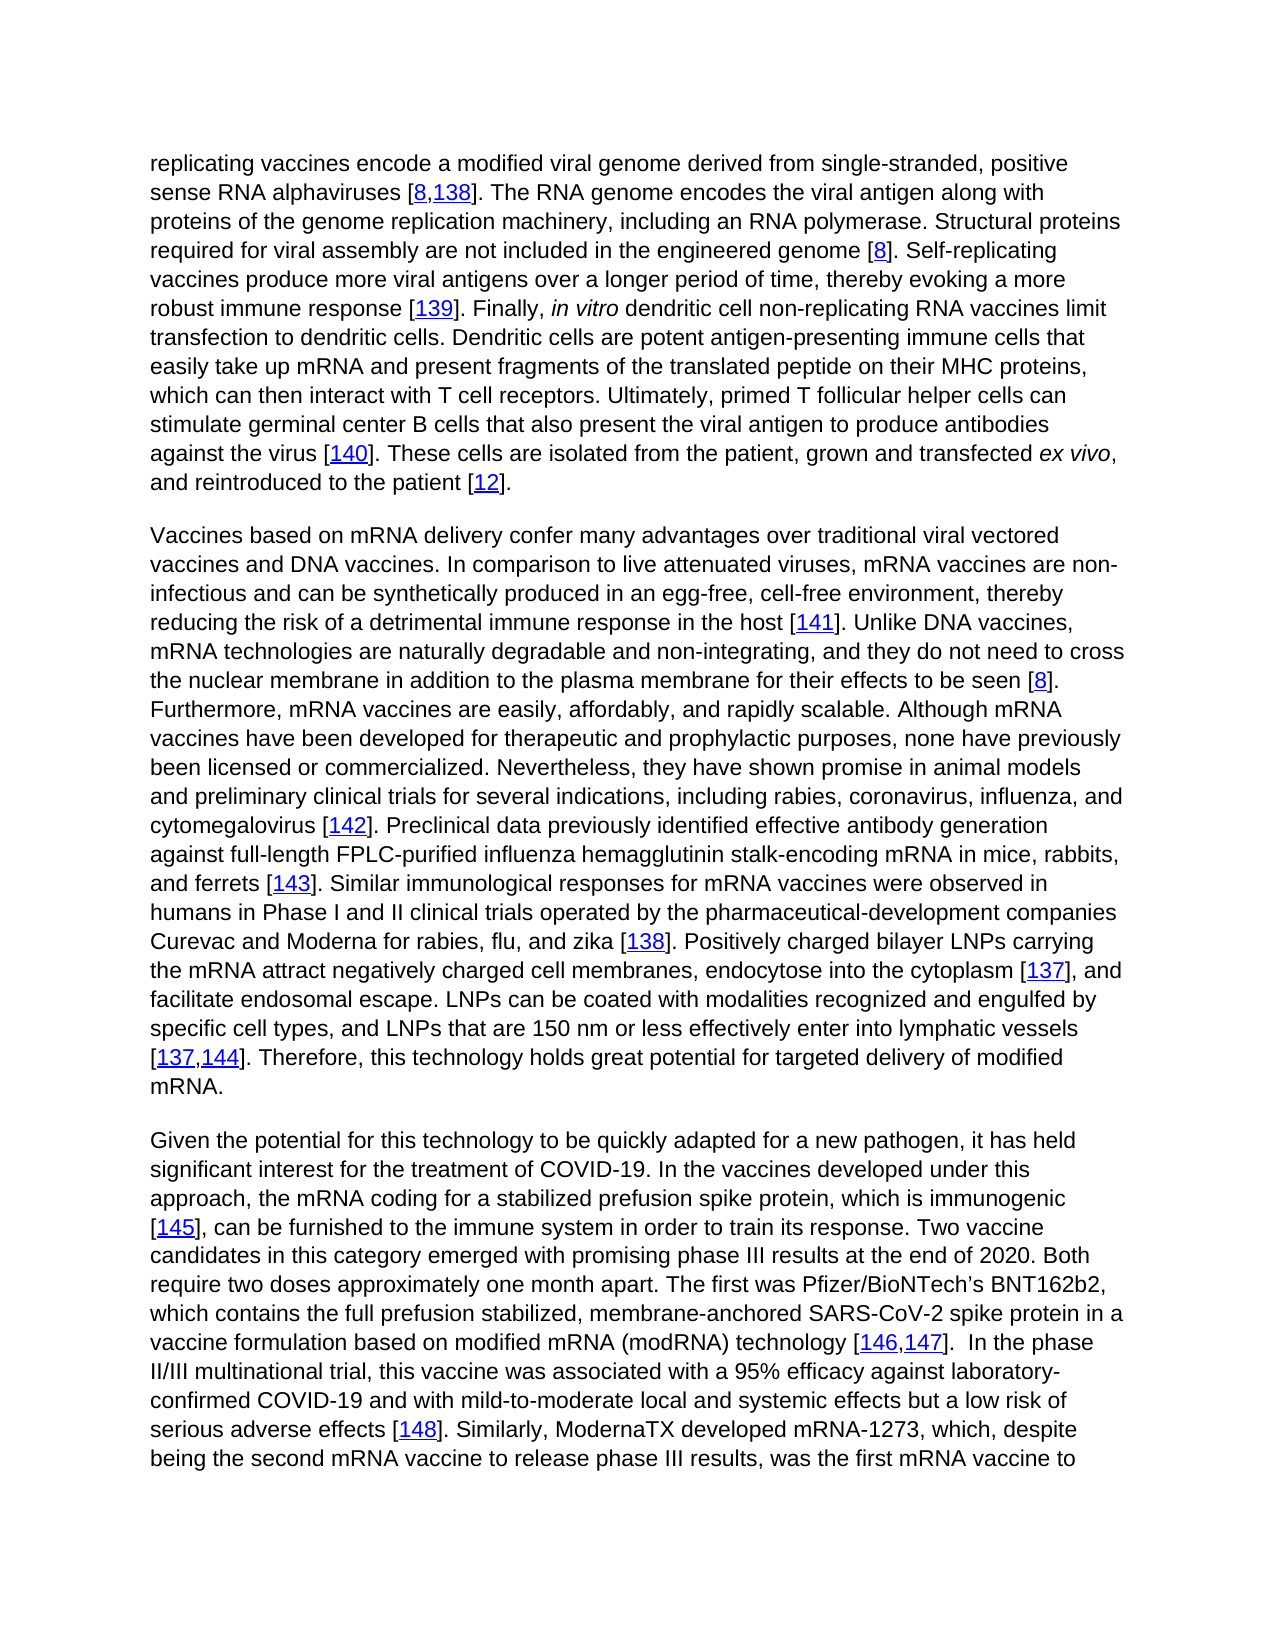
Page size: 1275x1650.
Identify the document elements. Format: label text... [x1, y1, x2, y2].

text Vaccines based on mRNA delivery confer many advantages over traditional viral vectored vaccines and DNA vaccines. In comparison to live attenuated viruses, mRNA vaccines are non-infectious and can be synthetically produced in an egg-free, cell-free environment, thereby reducing the risk of a detrimental immune response in the host [141]. Unlike DNA vaccines, mRNA technologies are naturally degradable and non-integrating, and they do not need to cross the nuclear membrane in addition to the plasma membrane for their effects to be seen [8]. Furthermore, mRNA vaccines are easily, affordably, and rapidly scalable. Although mRNA vaccines have been developed for therapeutic and prophylactic purposes, none have previously been licensed or commercialized. Nevertheless, they have shown promise in animal models and preliminary clinical trials for several indications, including rabies, coronavirus, influenza, and cytomegalovirus [142]. Preclinical data previously identified effective antibody generation against full-length FPLC-purified influenza hemagglutinin stalk-encoding mRNA in mice, rabbits, and ferrets [143]. Similar immunological responses for mRNA vaccines were observed in humans in Phase I and II clinical trials operated by the pharmaceutical-development companies Curevac and Moderna for rabies, flu, and zika [138]. Positively charged bilayer LNPs carrying the mRNA attract negatively charged cell membranes, endocytose into the cytoplasm [137], and facilitate endosomal escape. LNPs can be coated with modalities recognized and engulfed by specific cell types, and LNPs that are 150 nm or less effectively enter into lymphatic vessels [137,144]. Therefore, this technology holds great potential for targeted delivery of modified mRNA. [150, 522, 1125, 1099]
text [150, 150, 1125, 495]
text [150, 1127, 1125, 1472]
